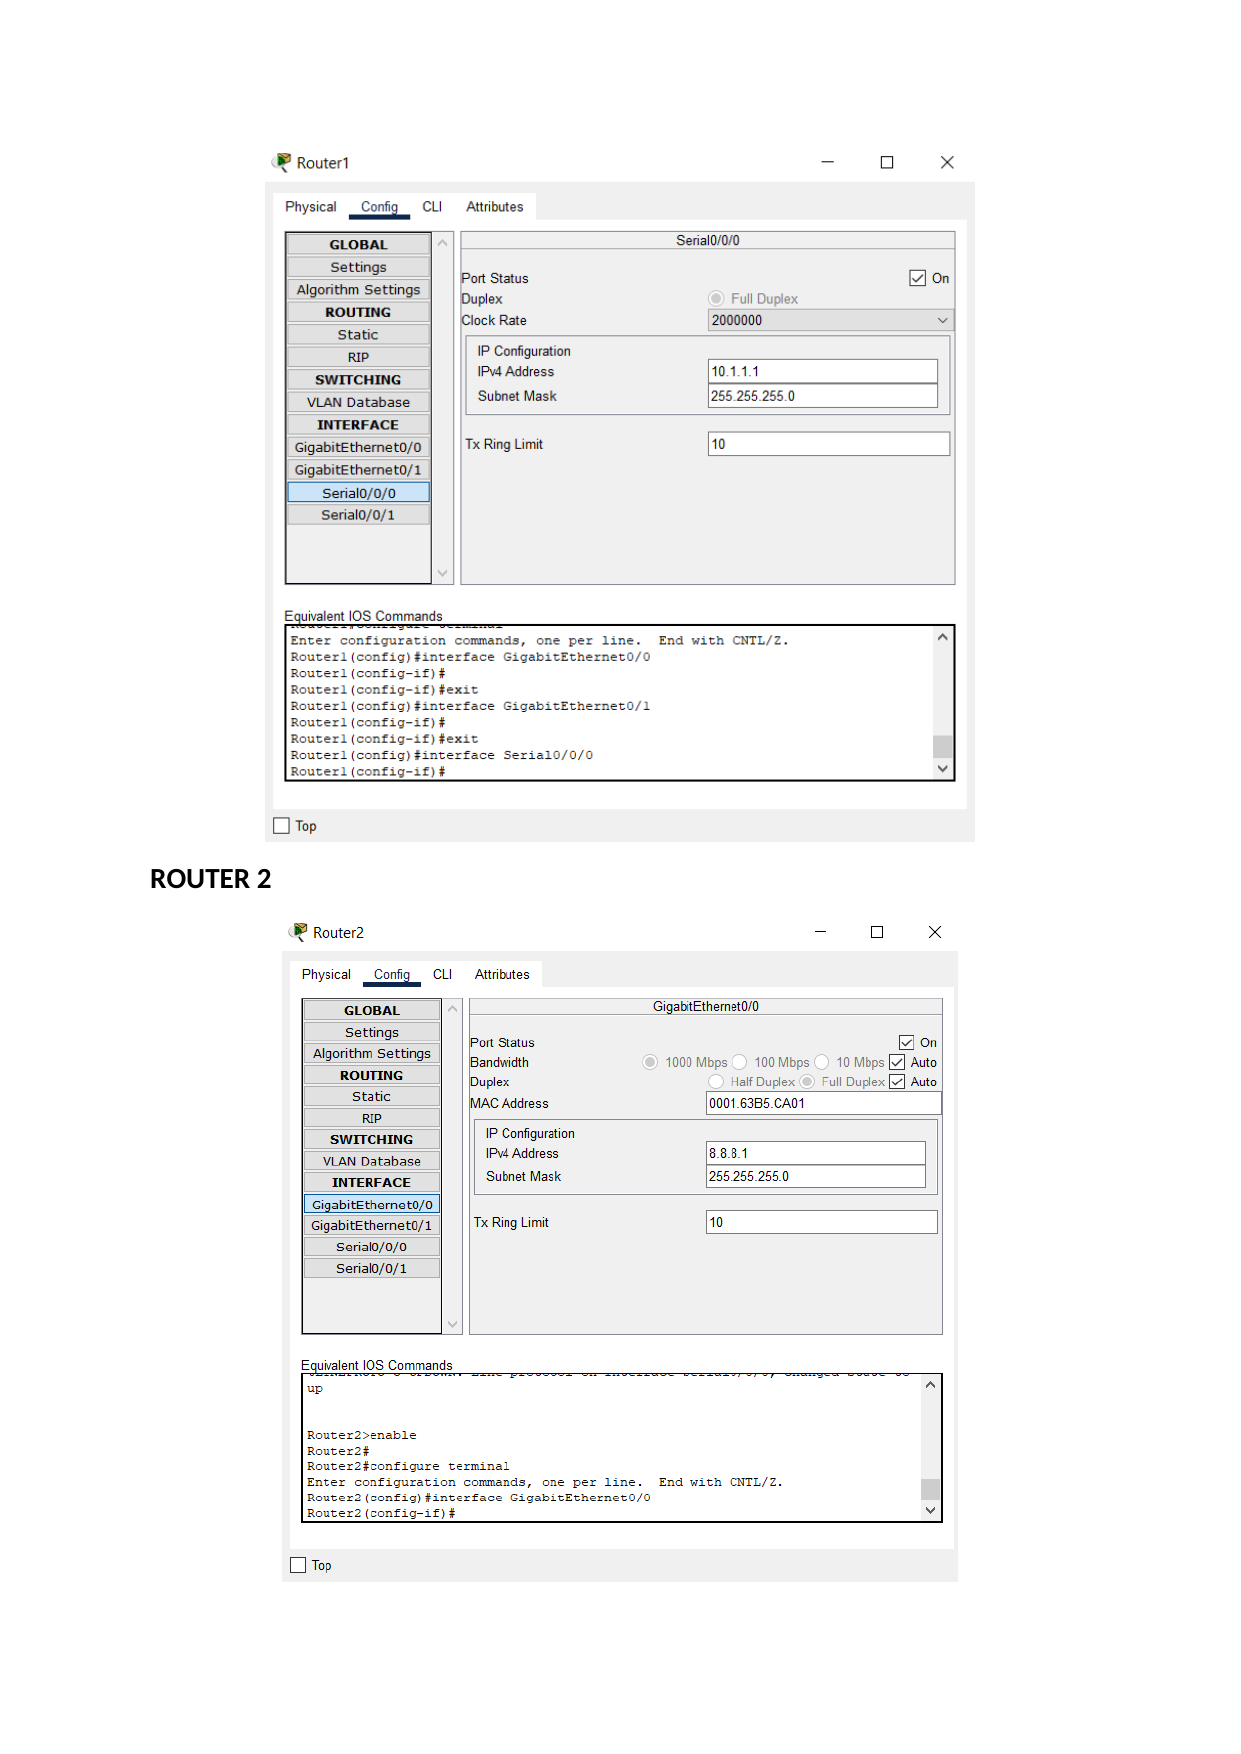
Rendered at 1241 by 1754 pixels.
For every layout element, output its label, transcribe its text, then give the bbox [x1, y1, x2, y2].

picture [265, 150, 975, 842]
picture [282, 915, 959, 1582]
text ROUTER 2 [150, 860, 1090, 896]
